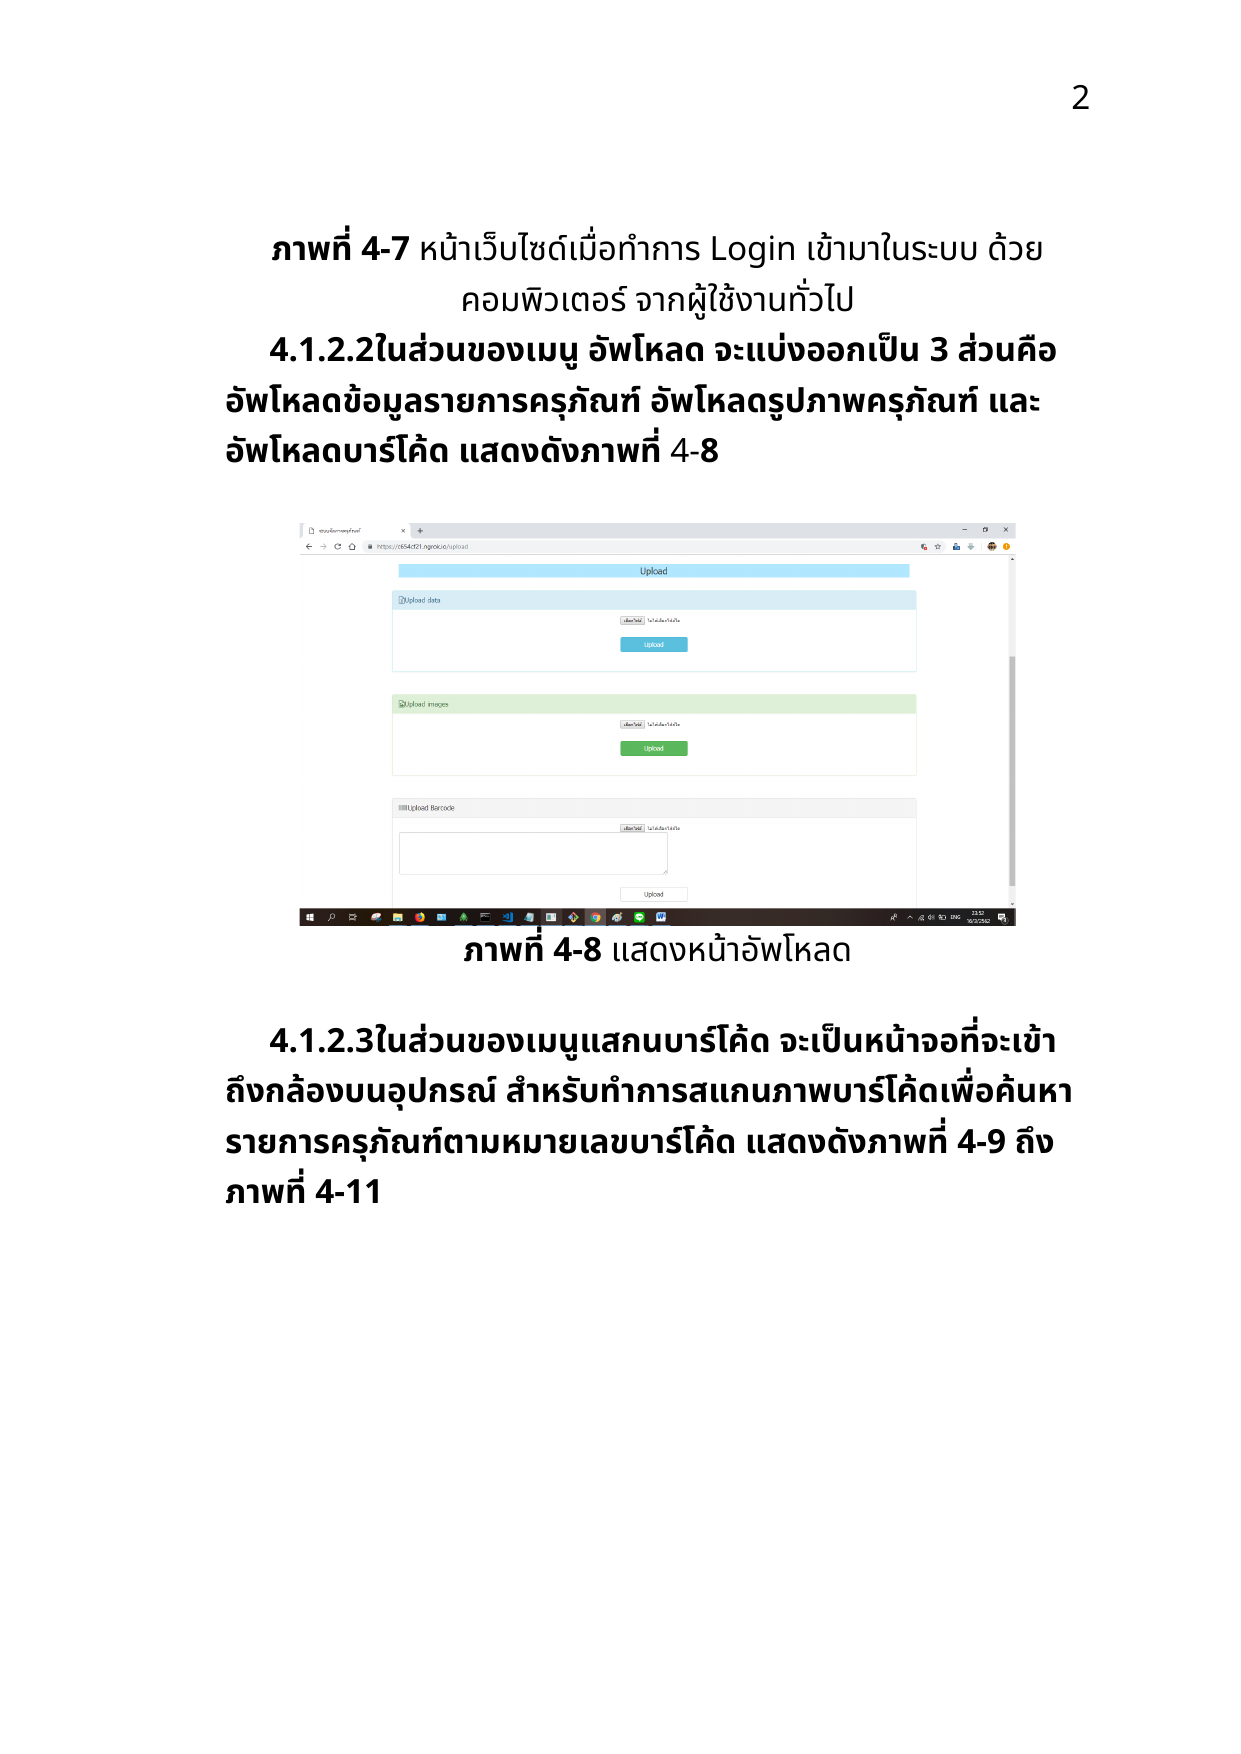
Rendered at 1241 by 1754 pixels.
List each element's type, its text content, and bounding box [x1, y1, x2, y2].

text ภาพที่ 4-7 หน้าเว็บไซด์เมื่อทำการ Login เข้ามาในระบบ ด้วยคอมพิวเตอร์ จากผู้ใช้งานทั่วไป [225, 225, 1090, 326]
text 4.1.2.3 ในส่วนของเมนูแสกนบาร์โค้ด จะเป็นหน้าจอที่จะเข้าถึงกล้องบนอุปกรณ์ สำหรับทำการสแกนภาพบาร์โค้ดเพื่อค้นหารายการครุภัณฑ์ตามหมายเลขบาร์โค้ด แสดงดังภาพที่ 4-9 ถึงภาพที่ 4-11 [225, 1016, 1090, 1219]
picture [299, 523, 1016, 926]
text 4.1.2.2 ในส่วนของเมนู อัพโหลด จะแบ่งออกเป็น 3 ส่วนคือ อัพโหลดข้อมูลรายการครุภัณฑ์ อัพโหลดรูปภาพครุภัณฑ์ และ อัพโหลดบาร์โค้ด แสดงดังภาพที่ 4-8 [225, 326, 1090, 478]
text ภาพที่ 4-8 แสดงหน้าอัพโหลด [225, 926, 1090, 977]
